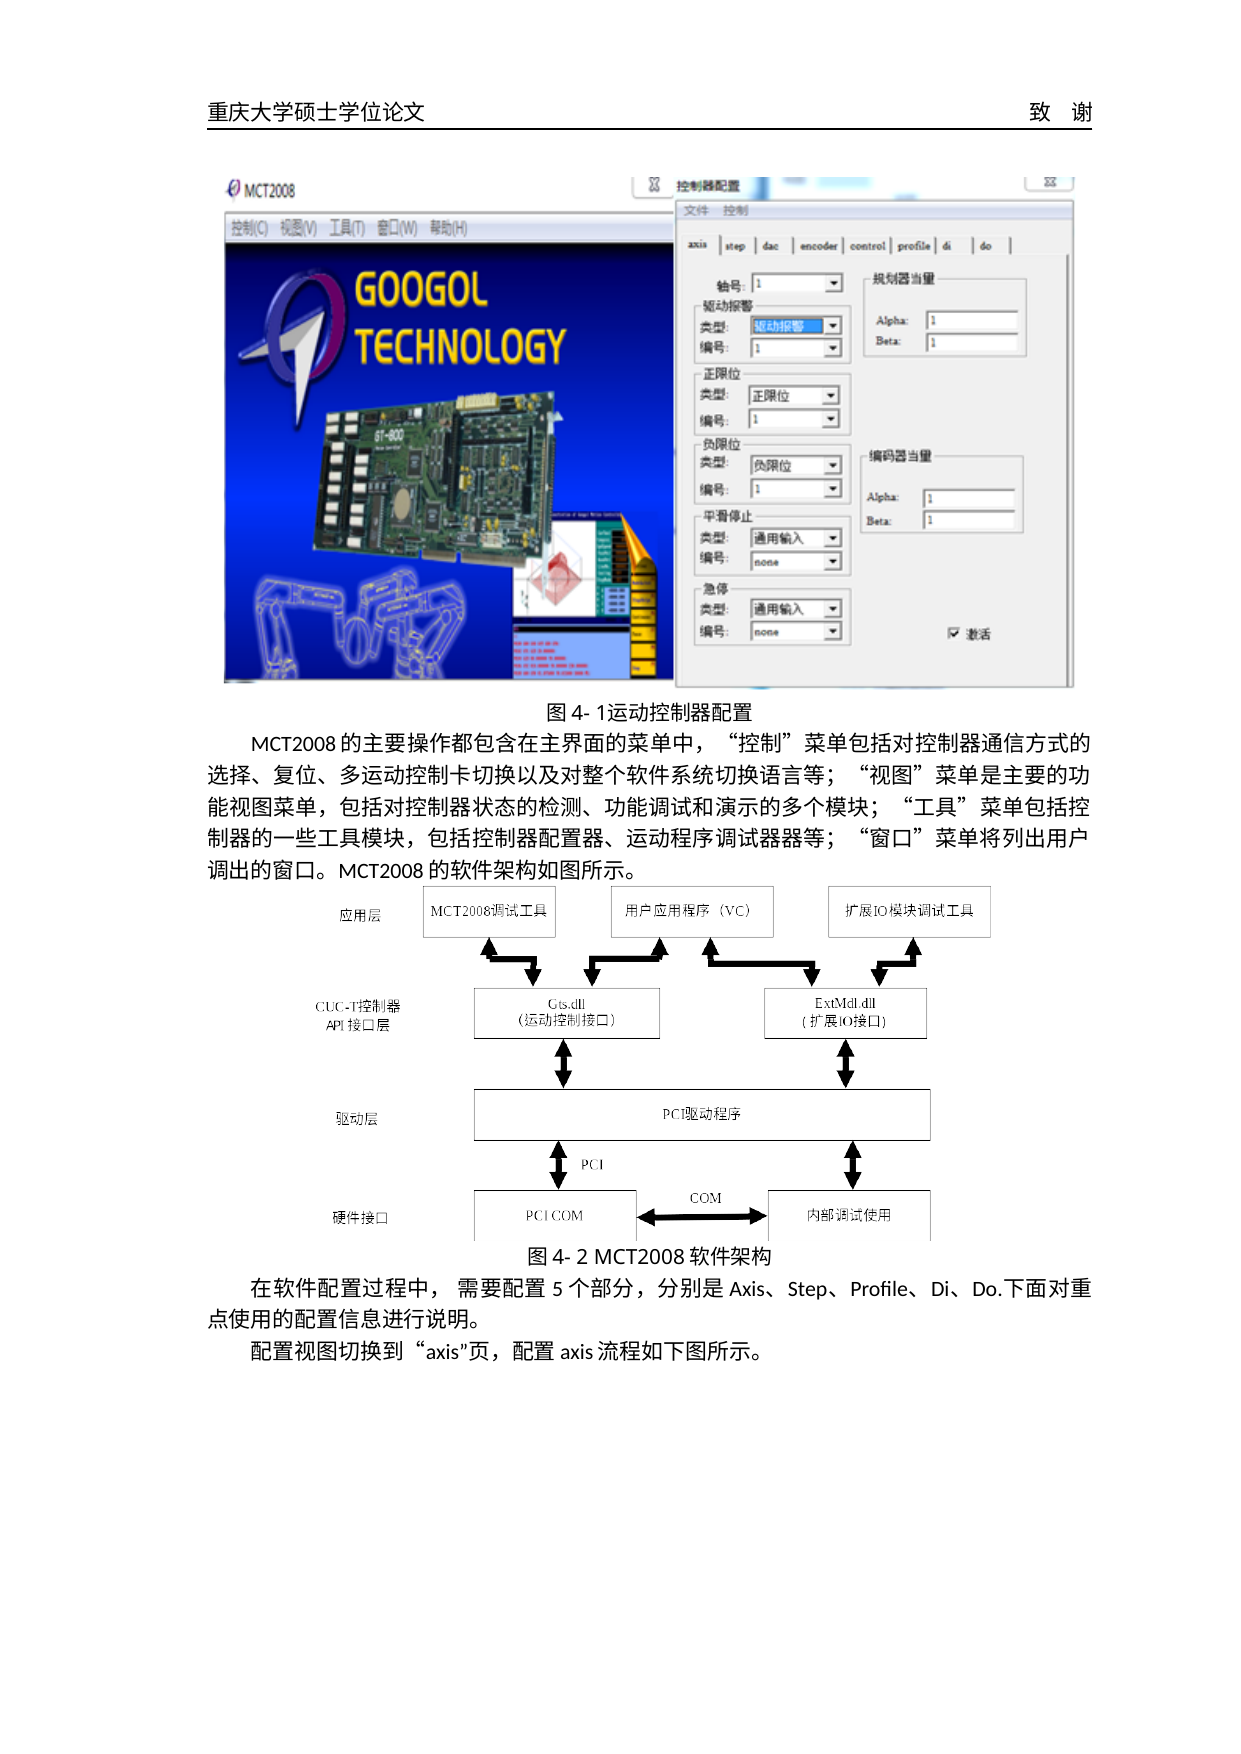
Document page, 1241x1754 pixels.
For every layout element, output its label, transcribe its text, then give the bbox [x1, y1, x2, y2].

text 图4- 2 MCT2008软件架构 [207, 1240, 1092, 1271]
text MCT2008的主要操作都包含在主界面的菜单中，“控制”菜单包括对控制器通信方式的选择、复位、多运动控制卡切换以及对整个软件系统切换语言等；“视图”菜单是主要的功能视图菜单，包括对控制器状态的检测、功能调试和演示的多个模块；“工具”菜单包括控制器的一些工具模块，包括控制器配置器、运动程序调试器器等；“窗口”菜单将列出用户调出的窗口。MCT2008的软件架构如图所示。 [207, 726, 1092, 884]
text 在软件配置过程中， 需要配置5个部分，分别是Axis、Step、Profile、Di、Do.下面对重点使用的配置信息进行说明。 [207, 1271, 1092, 1334]
text 图4- 1运动控制器配置 [207, 696, 1092, 726]
text 配置视图切换到“axis”页，配置axis流程如下图所示。 [207, 1334, 1092, 1366]
picture [223, 177, 1076, 696]
